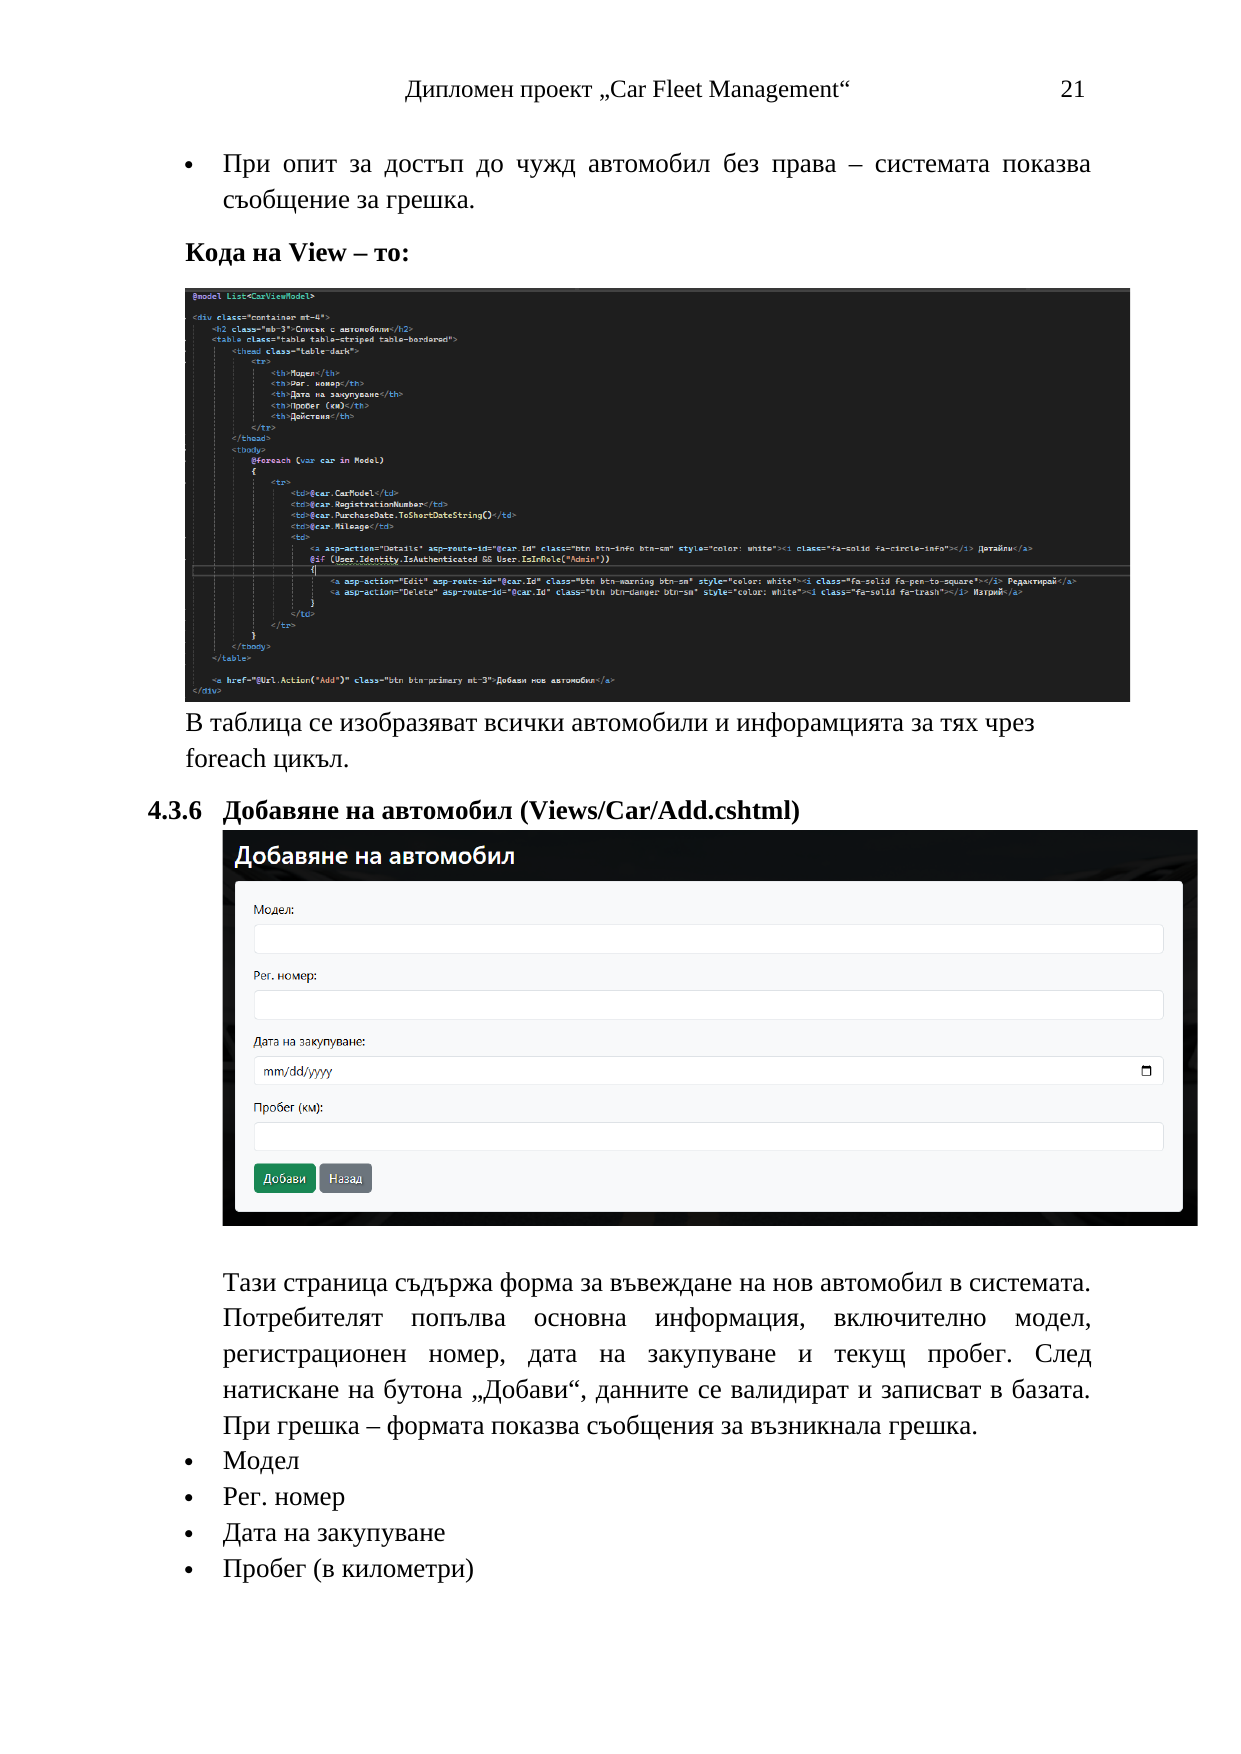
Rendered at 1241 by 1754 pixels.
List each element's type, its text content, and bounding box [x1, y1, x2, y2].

list При опит за достъп до чужд автомобил без права – системата показва съобщение за грешка. [185, 148, 1093, 214]
list Пробег (в километри) [185, 1552, 1093, 1583]
list Рег. номер [185, 1480, 1093, 1511]
text В таблица се изобразяват всички автомобили и инфорамцията за тях чрез foreach цикъл. [185, 702, 1093, 773]
picture [185, 288, 1130, 702]
list Добавяне на автомобил (Views/Car/Add.cshtml) [148, 794, 1093, 825]
list Тази страница съдържа форма за въвеждане на нов автомобил в системата. Потребителят попълва основна информация, включително модел, регистрационен номер, дата на закупуване и текущ пробег. След натискане на бутона „Добави“, данните се валидират и записват в базата. При грешка – формата показва съобщения за възникнала грешка. [223, 1266, 1093, 1440]
list Дата на закупуване [185, 1516, 1093, 1547]
list Модел [185, 1444, 1093, 1476]
picture [222, 830, 1198, 1226]
text Кода на View – то: [185, 236, 1093, 267]
